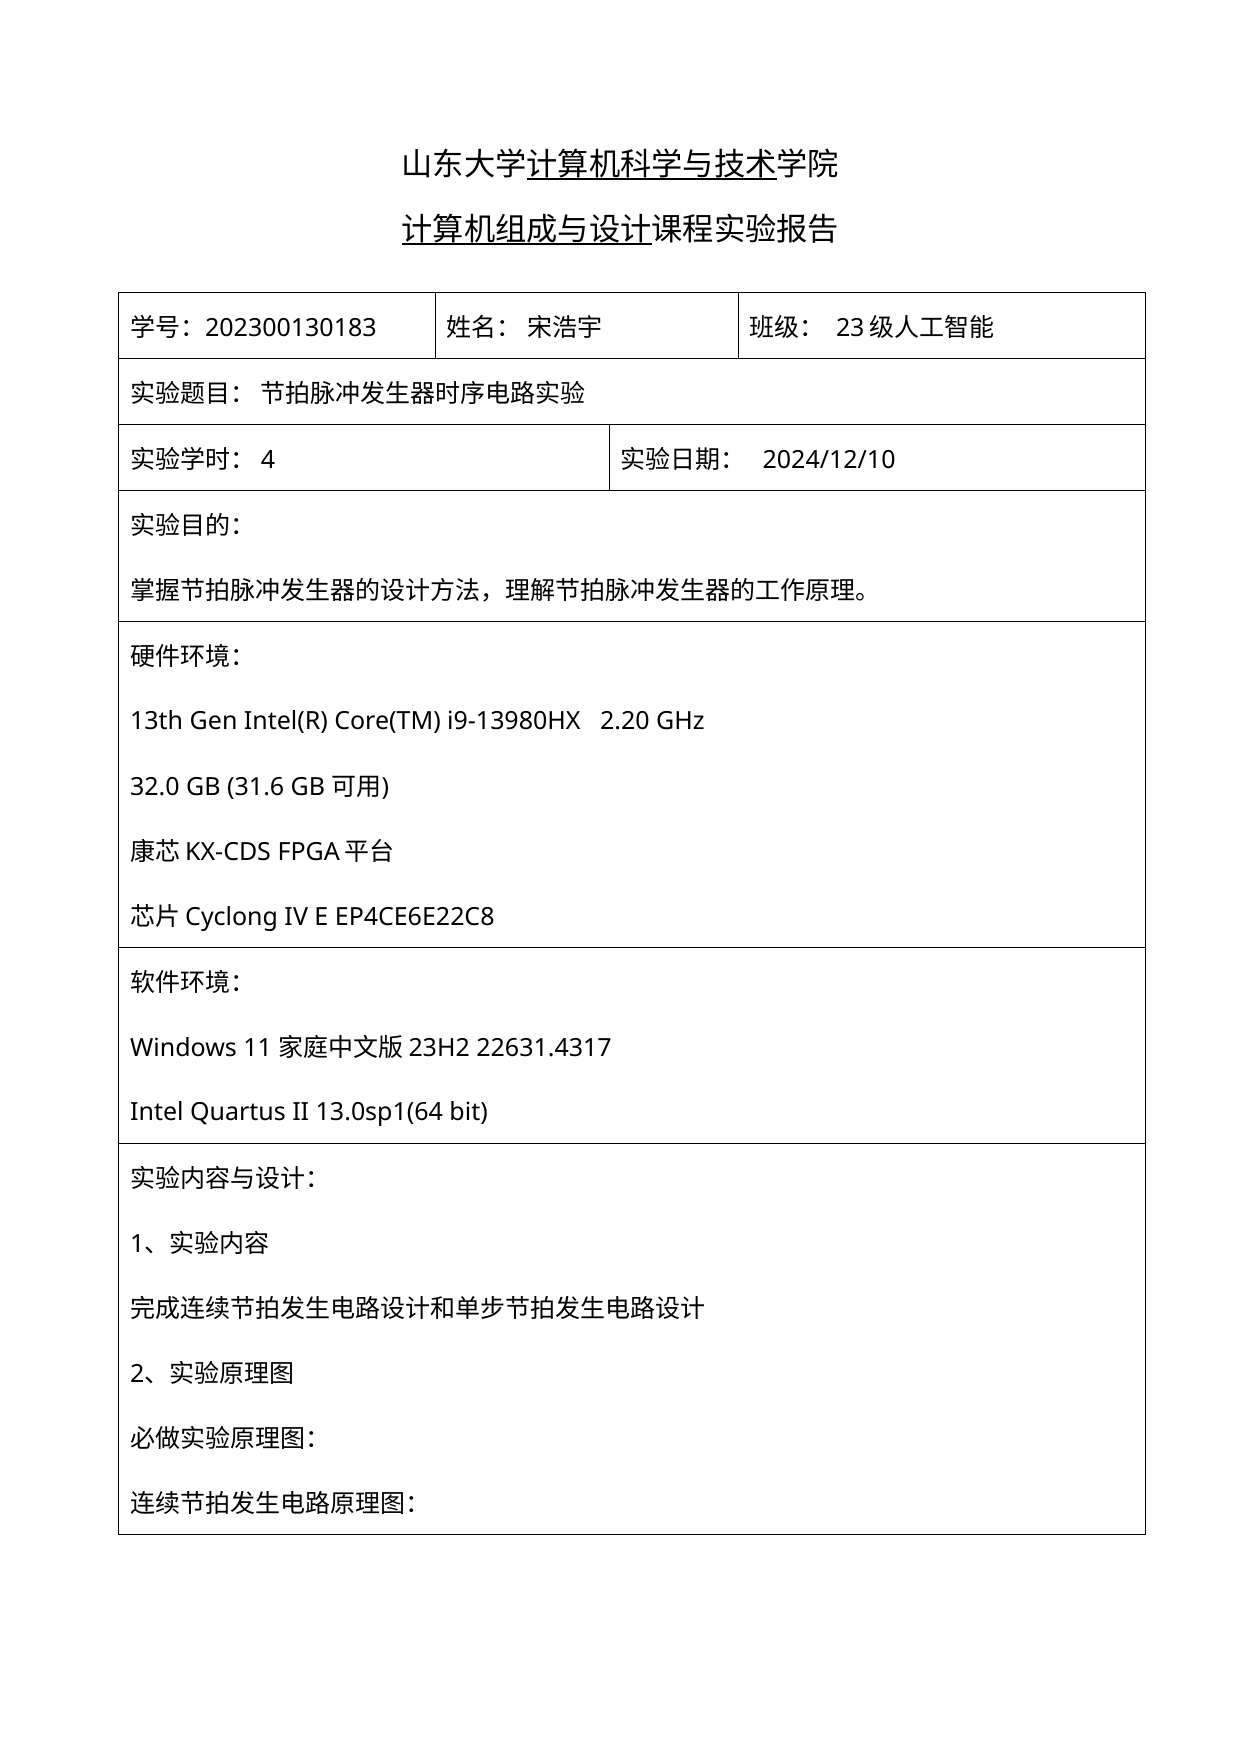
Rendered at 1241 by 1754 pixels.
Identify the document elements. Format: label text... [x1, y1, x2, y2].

table_cell 实验学时： 4 [119, 425, 609, 490]
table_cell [119, 1144, 1145, 1534]
text 山东大学计算机科学与技术学院 [118, 129, 1122, 194]
table_header 姓名： 宋浩宇 [436, 293, 738, 358]
table_header 学号：202300130183 [119, 293, 435, 358]
table_cell 软件环境： Windows 11 家庭中文版23H2 22631.4317 Intel Quartus II 13.0sp1(64 bit) [119, 948, 1145, 1143]
table_cell 实验题目： 节拍脉冲发生器时序电路实验 [119, 359, 1145, 424]
table_cell 硬件环境： 13th Gen Intel(R) Core(TM) i9-13980HX 2.20 GHz 32.0 GB (31.6 GB 可用) 康芯KX-CDS FPGA平台 芯片Cyclong IV E EP4CE6E22C8 [119, 622, 1145, 947]
table_header 班级： 23级人工智能 [739, 293, 1145, 358]
table_cell 实验日期： 2024/12/10 [610, 425, 1145, 490]
text 计算机组成与设计课程实验报告 [118, 194, 1122, 259]
table_cell 实验目的： 掌握节拍脉冲发生器的设计方法，理解节拍脉冲发生器的工作原理。 [119, 491, 1145, 621]
